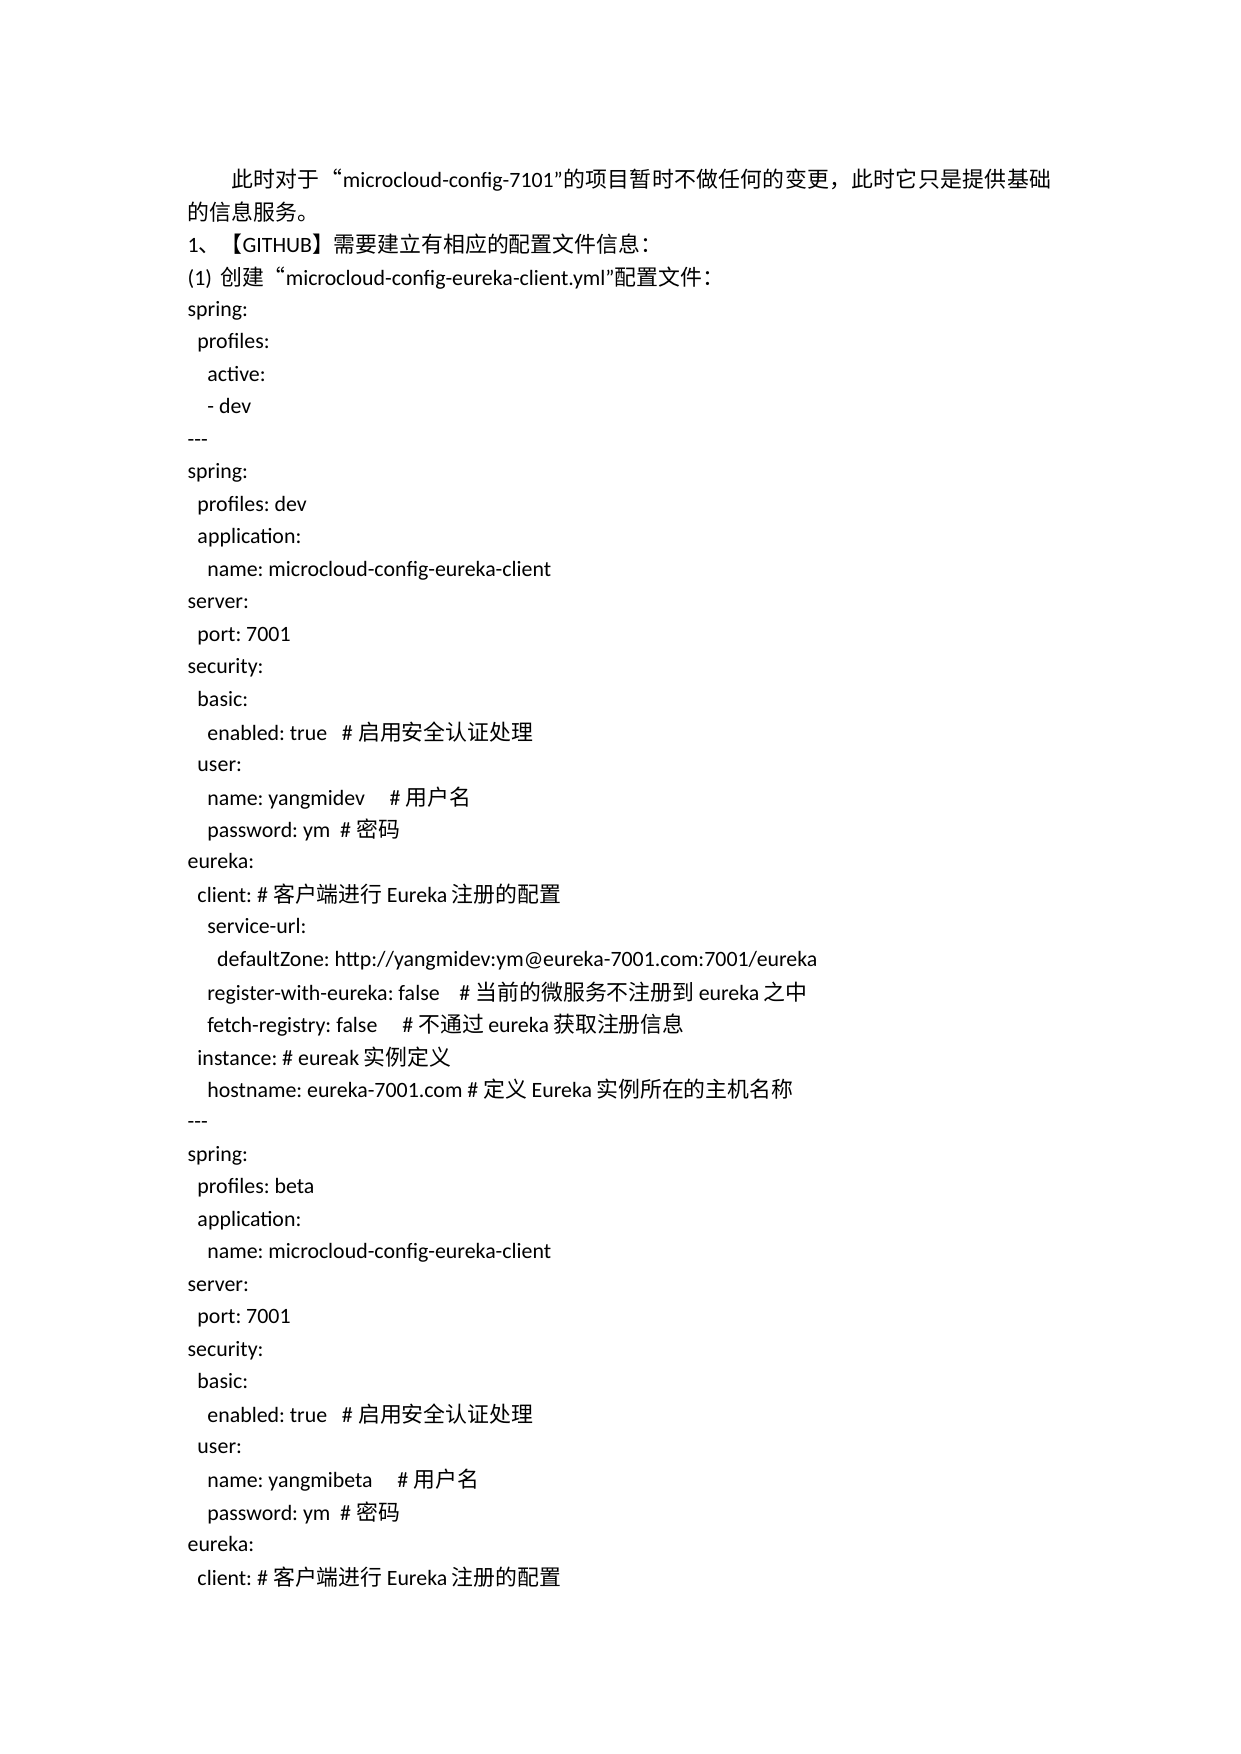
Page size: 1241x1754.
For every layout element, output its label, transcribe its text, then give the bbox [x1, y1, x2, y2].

list server: [187, 584, 1053, 617]
list 【GITHUB】需要建立有相应的配置文件信息： [187, 227, 1053, 259]
list register-with-eureka: false # 当前的微服务不注册到eureka之中 [187, 974, 1053, 1007]
list defaultZone: http://yangmidev:ym@eureka-7001.com:7001/eureka [187, 942, 1053, 974]
list name: microcloud-config-eureka-client [187, 1234, 1053, 1267]
list name: yangmidev # 用户名 [187, 779, 1053, 812]
list client: # 客户端进行Eureka注册的配置 [187, 1559, 1053, 1592]
list name: microcloud-config-eureka-client [187, 552, 1053, 584]
list name: yangmibeta # 用户名 [187, 1462, 1053, 1494]
list enabled: true # 启用安全认证处理 [187, 714, 1053, 747]
list profiles: beta [187, 1169, 1053, 1202]
list port: 7001 [187, 1299, 1053, 1332]
list application: [187, 1202, 1053, 1234]
list profiles: dev [187, 487, 1053, 519]
list application: [187, 519, 1053, 552]
list server: [187, 1267, 1053, 1299]
list client: # 客户端进行Eureka注册的配置 [187, 877, 1053, 909]
list hostname: eureka-7001.com # 定义Eureka实例所在的主机名称 [187, 1072, 1053, 1104]
list fetch-registry: false # 不通过eureka获取注册信息 [187, 1007, 1053, 1039]
list 创建“microcloud-config-eureka-client.yml”配置文件： [187, 259, 1053, 292]
text 此时对于“microcloud-config-7101”的项目暂时不做任何的变更，此时它只是提供基础的信息服务。 [187, 162, 1053, 227]
list password: ym # 密码 [187, 812, 1053, 844]
list user: [187, 1429, 1053, 1462]
list spring: [187, 292, 1053, 324]
list instance: # eureak实例定义 [187, 1039, 1053, 1072]
list - dev [187, 389, 1053, 422]
list basic: [187, 1364, 1053, 1397]
list --- [187, 422, 1053, 454]
list spring: [187, 454, 1053, 487]
list basic: [187, 682, 1053, 714]
list spring: [187, 1137, 1053, 1169]
list enabled: true # 启用安全认证处理 [187, 1397, 1053, 1429]
list eureka: [187, 1527, 1053, 1559]
list password: ym # 密码 [187, 1494, 1053, 1527]
list eureka: [187, 844, 1053, 877]
list security: [187, 649, 1053, 682]
list service-url: [187, 909, 1053, 942]
list security: [187, 1332, 1053, 1364]
list profiles: [187, 324, 1053, 357]
list --- [187, 1104, 1053, 1137]
list user: [187, 747, 1053, 779]
list port: 7001 [187, 617, 1053, 649]
list active: [187, 357, 1053, 389]
